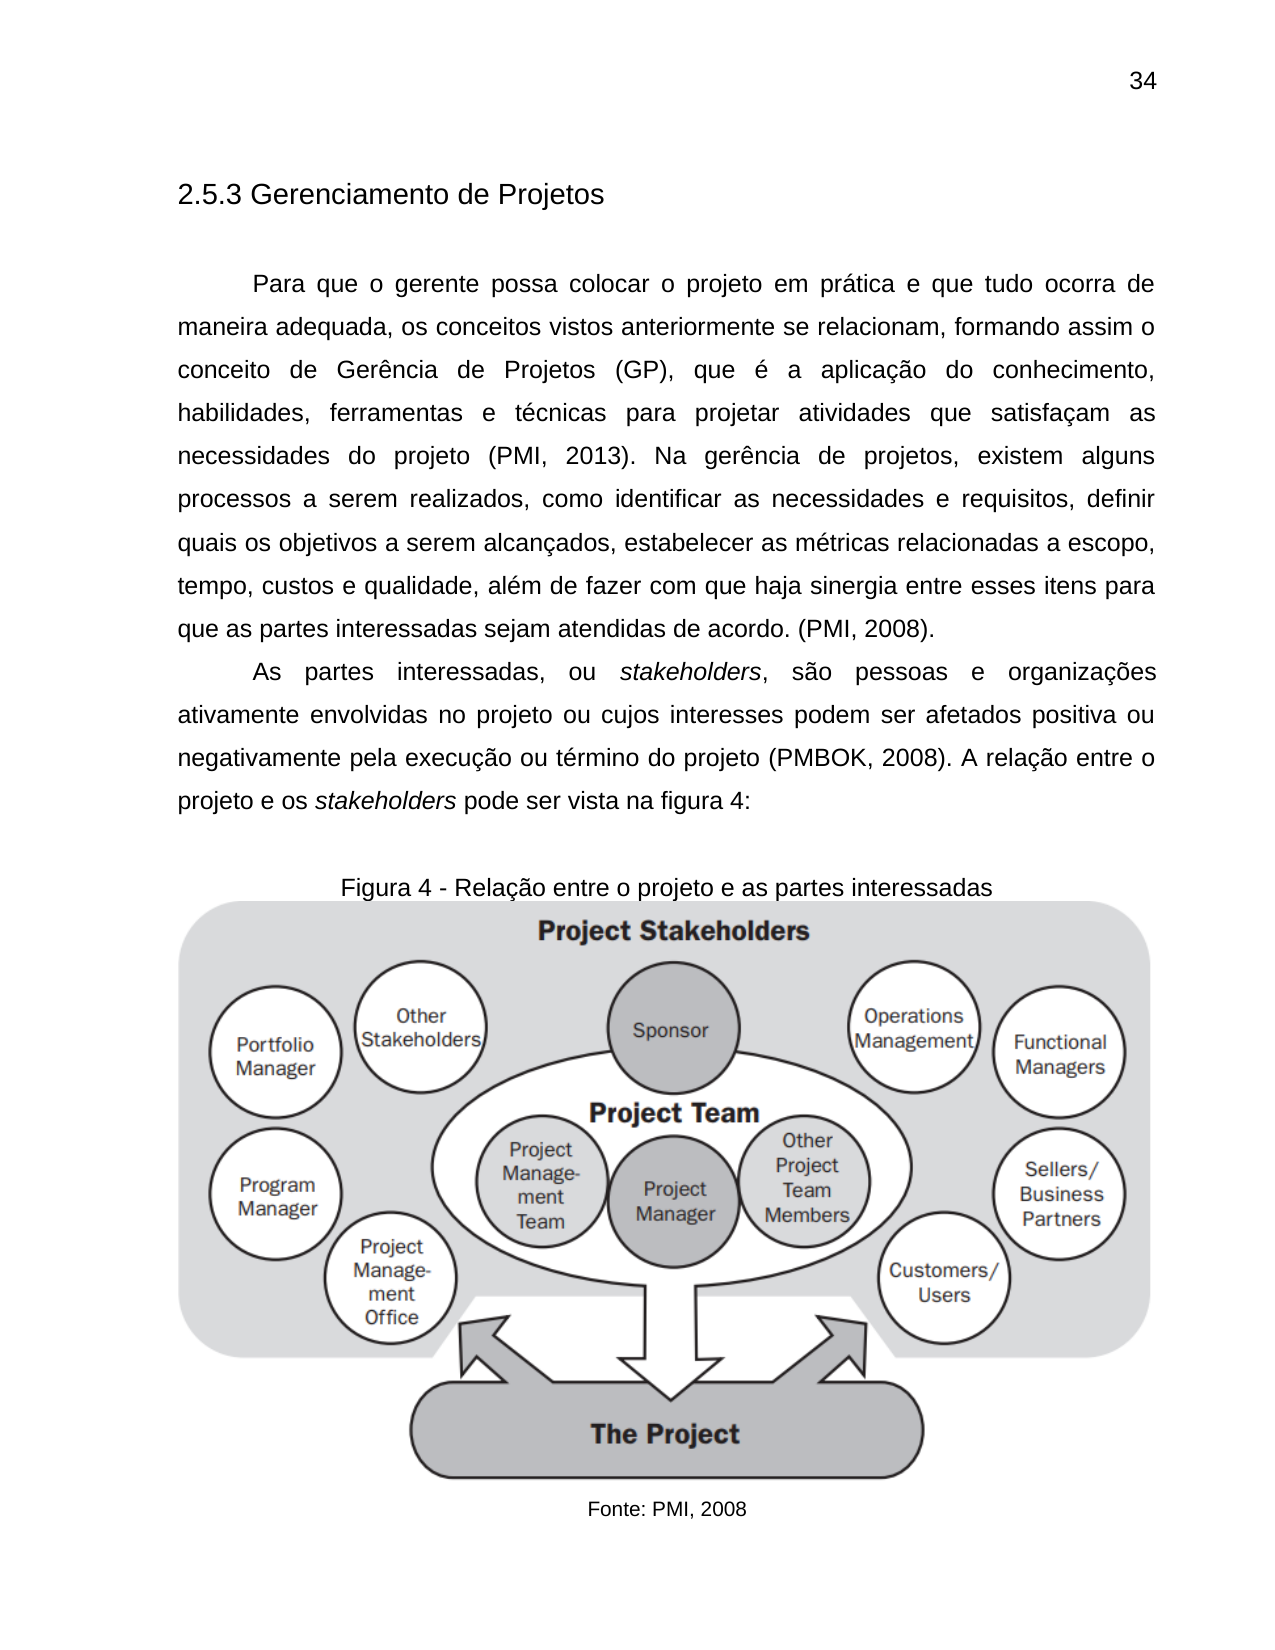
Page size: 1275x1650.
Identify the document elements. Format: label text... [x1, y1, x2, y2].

text Figura 4 - Relação entre o projeto e as partes interessadas [177, 873, 1157, 901]
text As partes interessadas, ou stakeholders, são pessoas e organizações ativamente envolvidas no projeto ou cujos interesses podem ser afetados positiva ou negativamente pela execução ou término do projeto (PMBOK, 2008). A relação entre o projeto e os stakeholders pode ser vista na figura 4: [177, 657, 1157, 815]
text Para que o gerente possa colocar o projeto em prática e que tudo ocorra de maneira adequada, os conceitos vistos anteriormente se relacionam, formando assim o conceito de Gerência de Projetos (GP), que é a aplicação do conhecimento, habilidades, ferramentas e técnicas para projetar atividades que satisfaçam as necessidades do projeto (PMI, 2013). Na gerência de projetos, existem alguns processos a serem realizados, como identificar as necessidades e requisitos, definir quais os objetivos a serem alcançados, estabelecer as métricas relacionadas a escopo, tempo, custos e qualidade, além de fazer com que haja sinergia entre esses itens para que as partes interessadas sejam atendidas de acordo. (PMI, 2008). [177, 269, 1157, 643]
subtitle 2.5.3 Gerenciamento de Projetos [177, 177, 1157, 211]
picture [177, 901, 1153, 1483]
text Fonte: PMI, 2008 [177, 1497, 1157, 1521]
